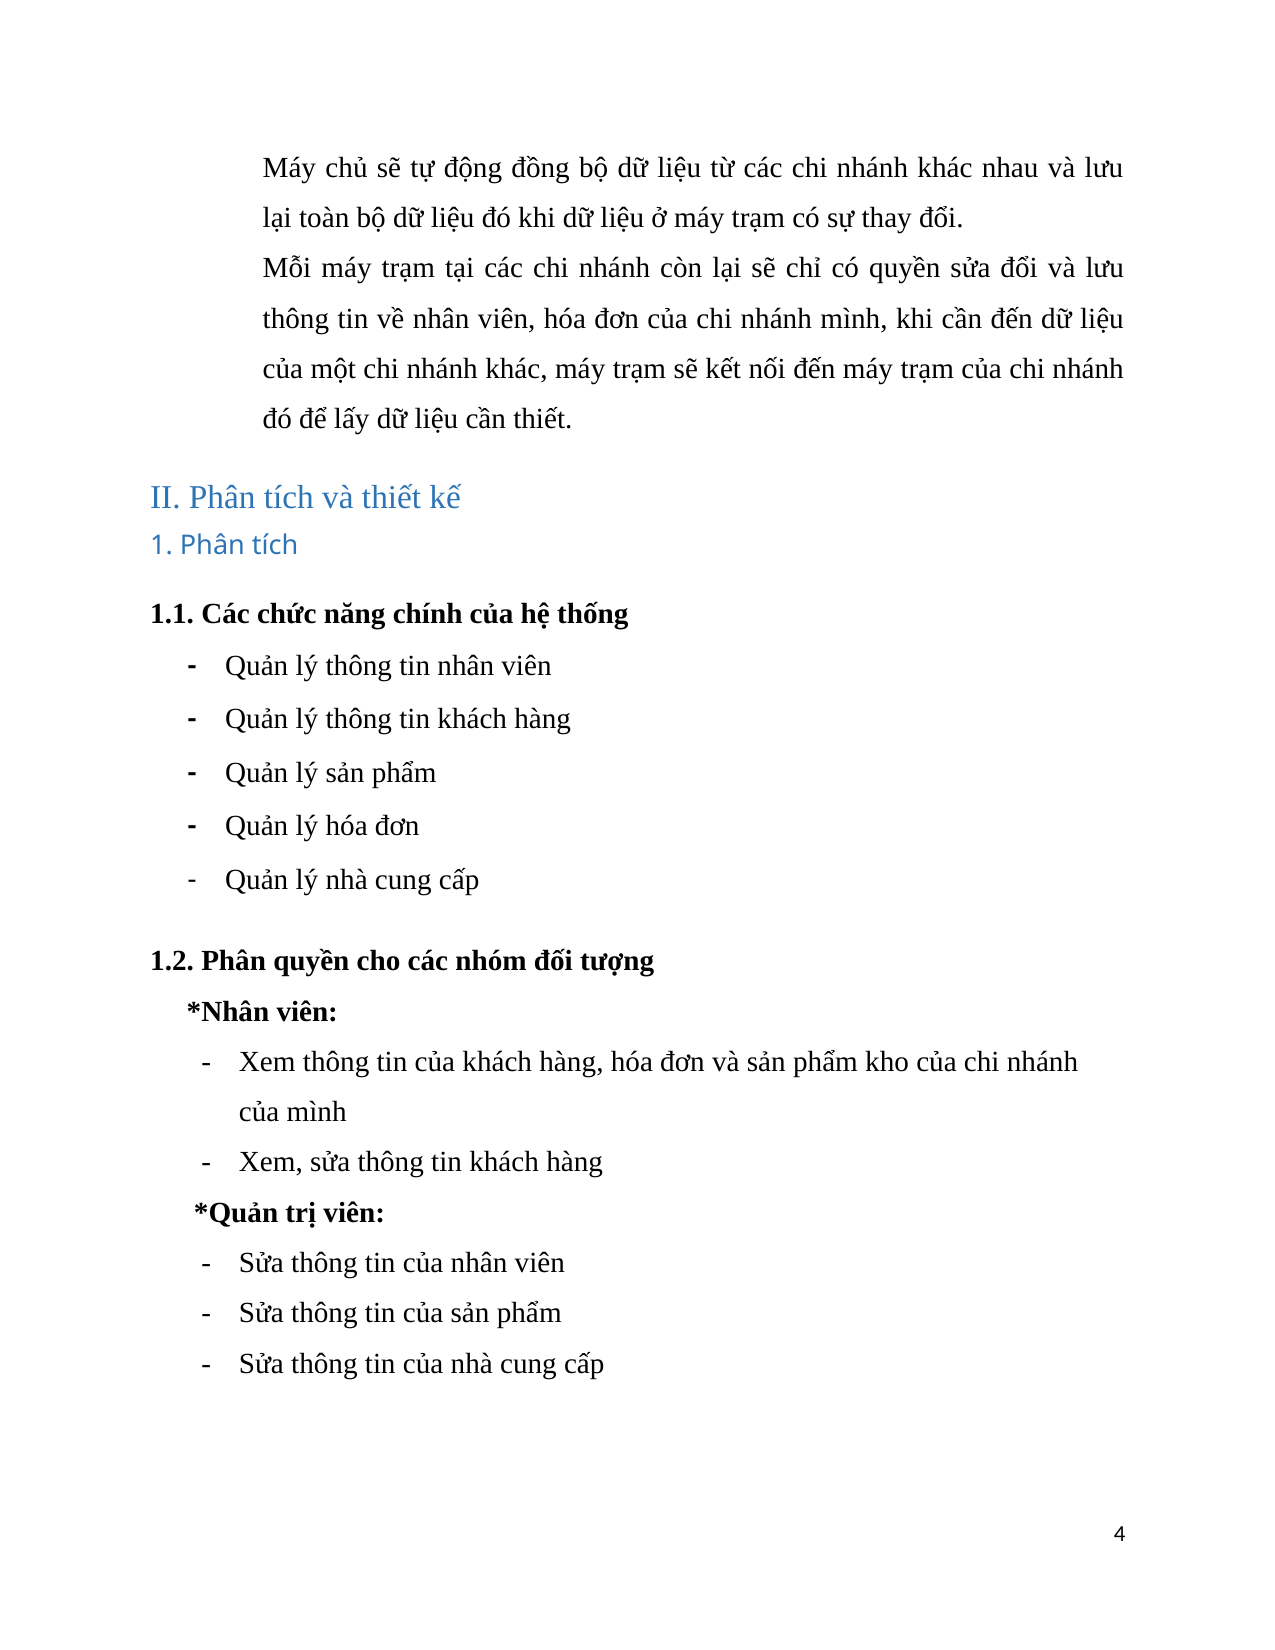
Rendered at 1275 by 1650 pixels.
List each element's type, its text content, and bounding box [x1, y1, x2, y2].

list Quản lý sản phẩm [187, 754, 1125, 789]
list Xem, sửa thông tin khách hàng [201, 1144, 1125, 1178]
list Sửa thông tin của sản phẩm [201, 1296, 1125, 1329]
text Máy chủ sẽ tự động đồng bộ dữ liệu từ các chi nhánh khác nhau và lưu lại toàn bộ dữ liệu đó khi dữ liệu ở máy trạm có sự thay đổi. [262, 150, 1125, 234]
text *Nhân viên: [150, 994, 1125, 1027]
text Mỗi máy trạm tại các chi nhánh còn lại sẽ chỉ có quyền sửa đổi và lưu thông tin về nhân viên, hóa đơn của chi nhánh mình, khi cần đến dữ liệu của một chi nhánh khác, máy trạm sẽ kết nối đến máy trạm của chi nhánh đó để lấy dữ liệu cần thiết. [262, 251, 1125, 435]
list Sửa thông tin của nhân viên [201, 1245, 1125, 1279]
subtitle 1.1. Các chức năng chính của hệ thống [150, 597, 1125, 630]
list Xem thông tin của khách hàng, hóa đơn và sản phẩm kho của chi nhánh của mình [201, 1044, 1125, 1128]
subtitle II. Phân tích và thiết kế [150, 477, 1125, 515]
subtitle 1. Phân tích [150, 525, 1125, 562]
subtitle 1.2. Phân quyền cho các nhóm đối tượng [150, 943, 1125, 977]
list Quản lý hóa đơn [187, 807, 1125, 843]
list Quản lý thông tin nhân viên [187, 647, 1125, 683]
list Quản lý thông tin khách hàng [187, 700, 1125, 736]
text *Quản trị viên: [150, 1195, 1125, 1228]
